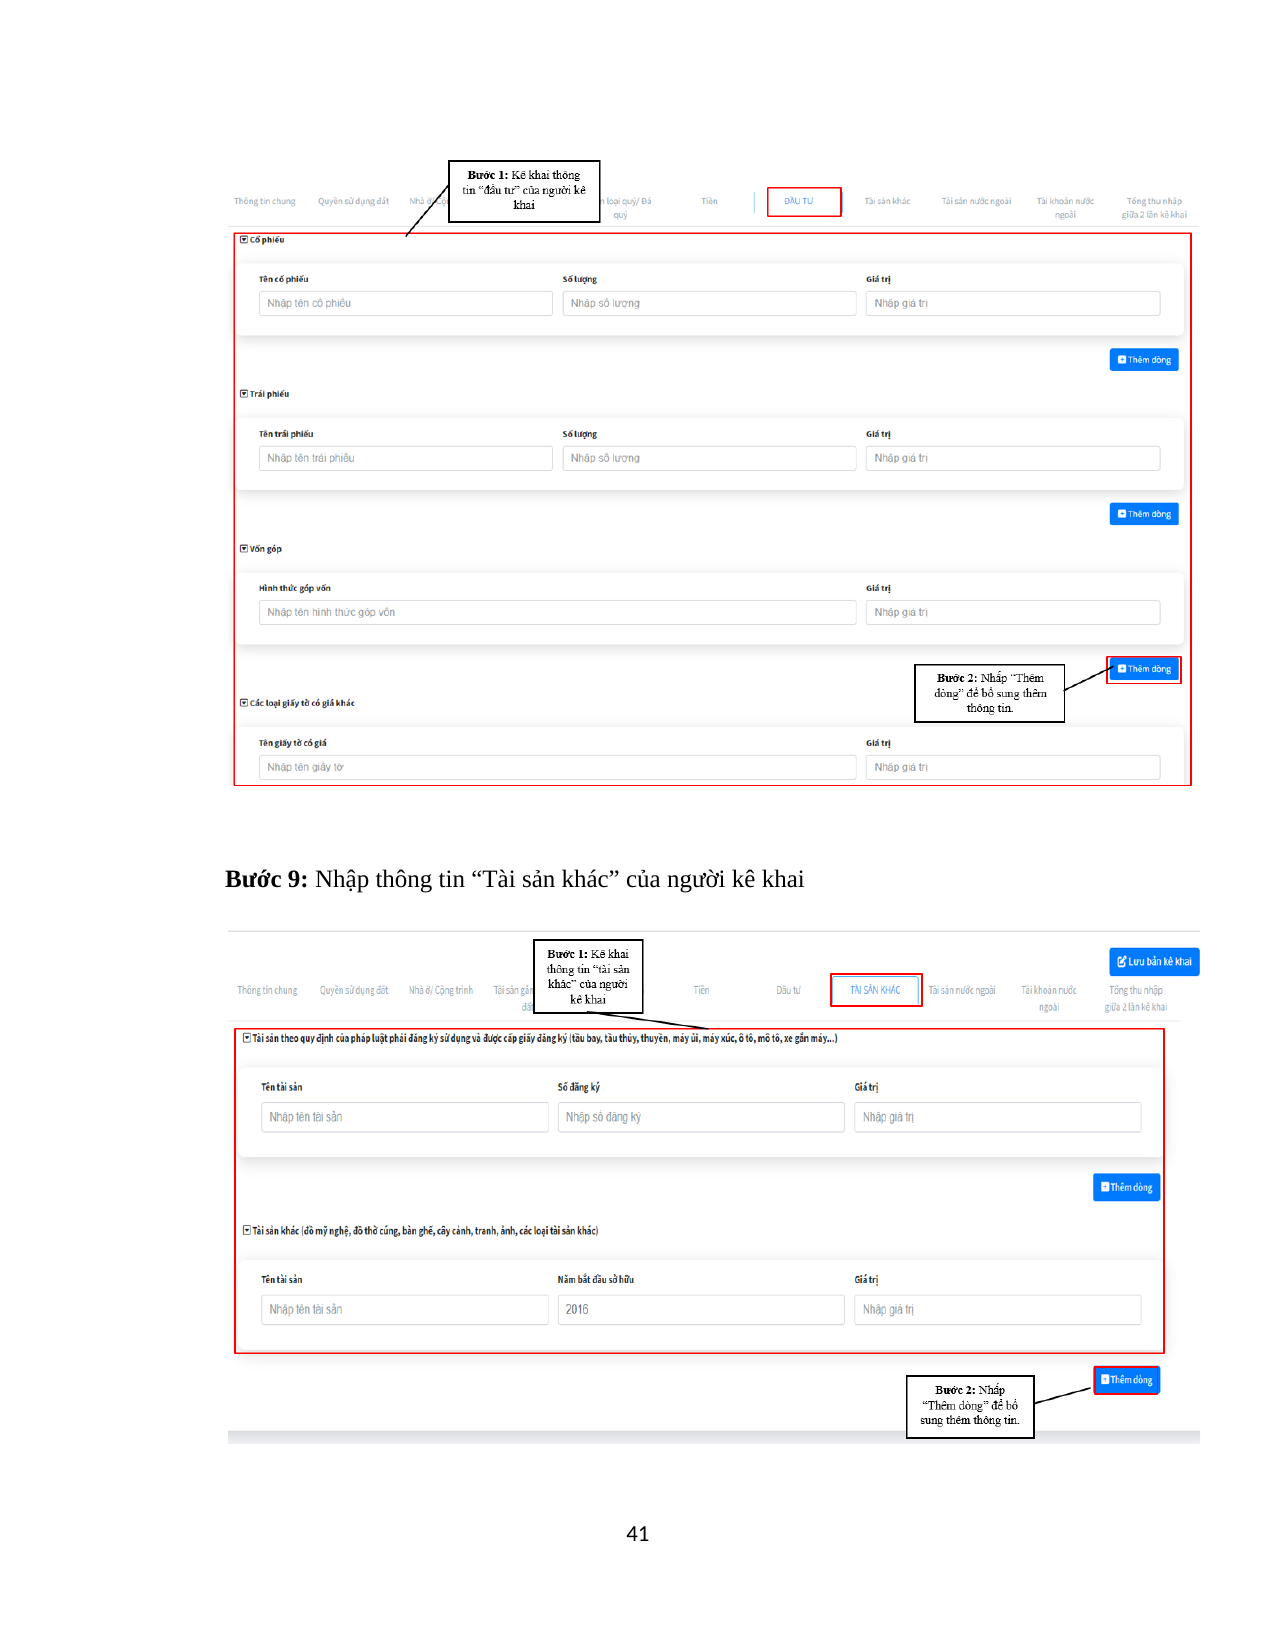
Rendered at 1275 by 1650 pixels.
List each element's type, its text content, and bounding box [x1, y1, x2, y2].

picture [225, 930, 1200, 1444]
list Bước 9: Nhập thông tin “Tài sản khác” của người kê khai [225, 864, 1125, 893]
picture [225, 150, 1200, 794]
